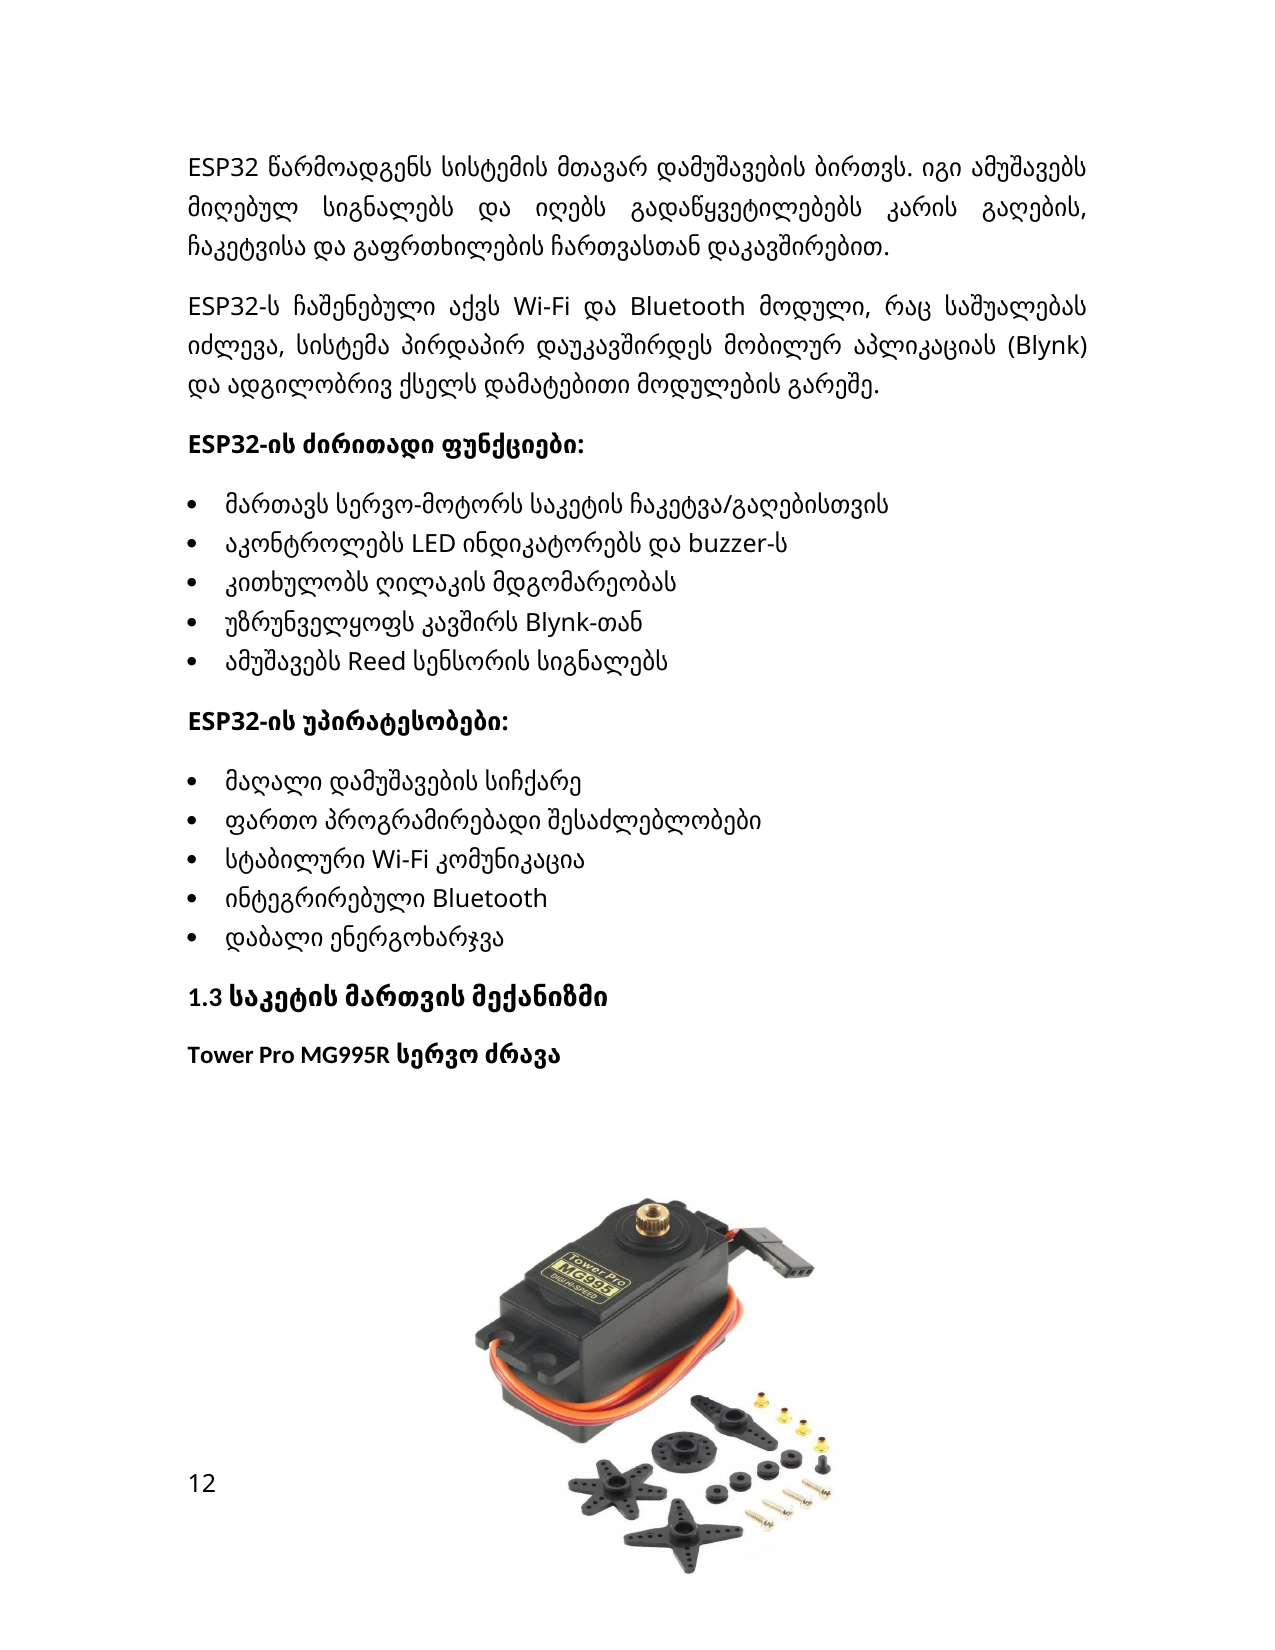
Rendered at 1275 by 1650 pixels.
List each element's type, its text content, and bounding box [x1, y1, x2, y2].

list უზრუნველყოფს კავშირს Blynk-თან [187, 604, 1087, 638]
list კითხულობს ღილაკის მდგომარეობას [187, 565, 1087, 599]
picture [423, 1197, 885, 1574]
list დაბალი ენერგოხარჯვა [187, 920, 1087, 954]
list ინტეგრირებული Bluetooth [187, 881, 1087, 915]
subtitle 1.3 საკეტის მართვის მექანიზმი [187, 980, 1087, 1013]
list აკონტროლებს LED ინდიკატორებს და buzzer-ს [187, 526, 1087, 560]
list მაღალი დამუშავების სიჩქარე [187, 763, 1087, 797]
list სტაბილური Wi-Fi კომუნიკაცია [187, 842, 1087, 876]
text ESP32-ს ჩაშენებული აქვს Wi-Fi და Bluetooth მოდული, რაც საშუალებას იძლევა, სისტემა პირდაპირ დაუკავშირდეს მობილურ აპლიკაციას (Blynk) და ადგილობრივ ქსელს დამატებითი მოდულების გარეშე. [187, 288, 1087, 401]
list მართავს სერვო-მოტორს საკეტის ჩაკეტვა/გაღებისთვის [187, 487, 1087, 521]
list ამუშავებს Reed სენსორის სიგნალებს [187, 643, 1087, 677]
text ESP32 წარმოადგენს სისტემის მთავარ დამუშავების ბირთვს. იგი ამუშავებს მიღებულ სიგნალებს და იღებს გადაწყვეტილებებს კარის გაღების, ჩაკეტვისა და გაფრთხილების ჩართვასთან დაკავშირებით. [187, 150, 1087, 262]
subtitle Tower Pro MG995R სერვო ძრავა [187, 1039, 1087, 1069]
list ფართო პროგრამირებადი შესაძლებლობები [187, 802, 1087, 837]
text ESP32-ის უპირატესობები: [187, 703, 1087, 737]
text ESP32-ის ძირითადი ფუნქციები: [187, 427, 1087, 461]
